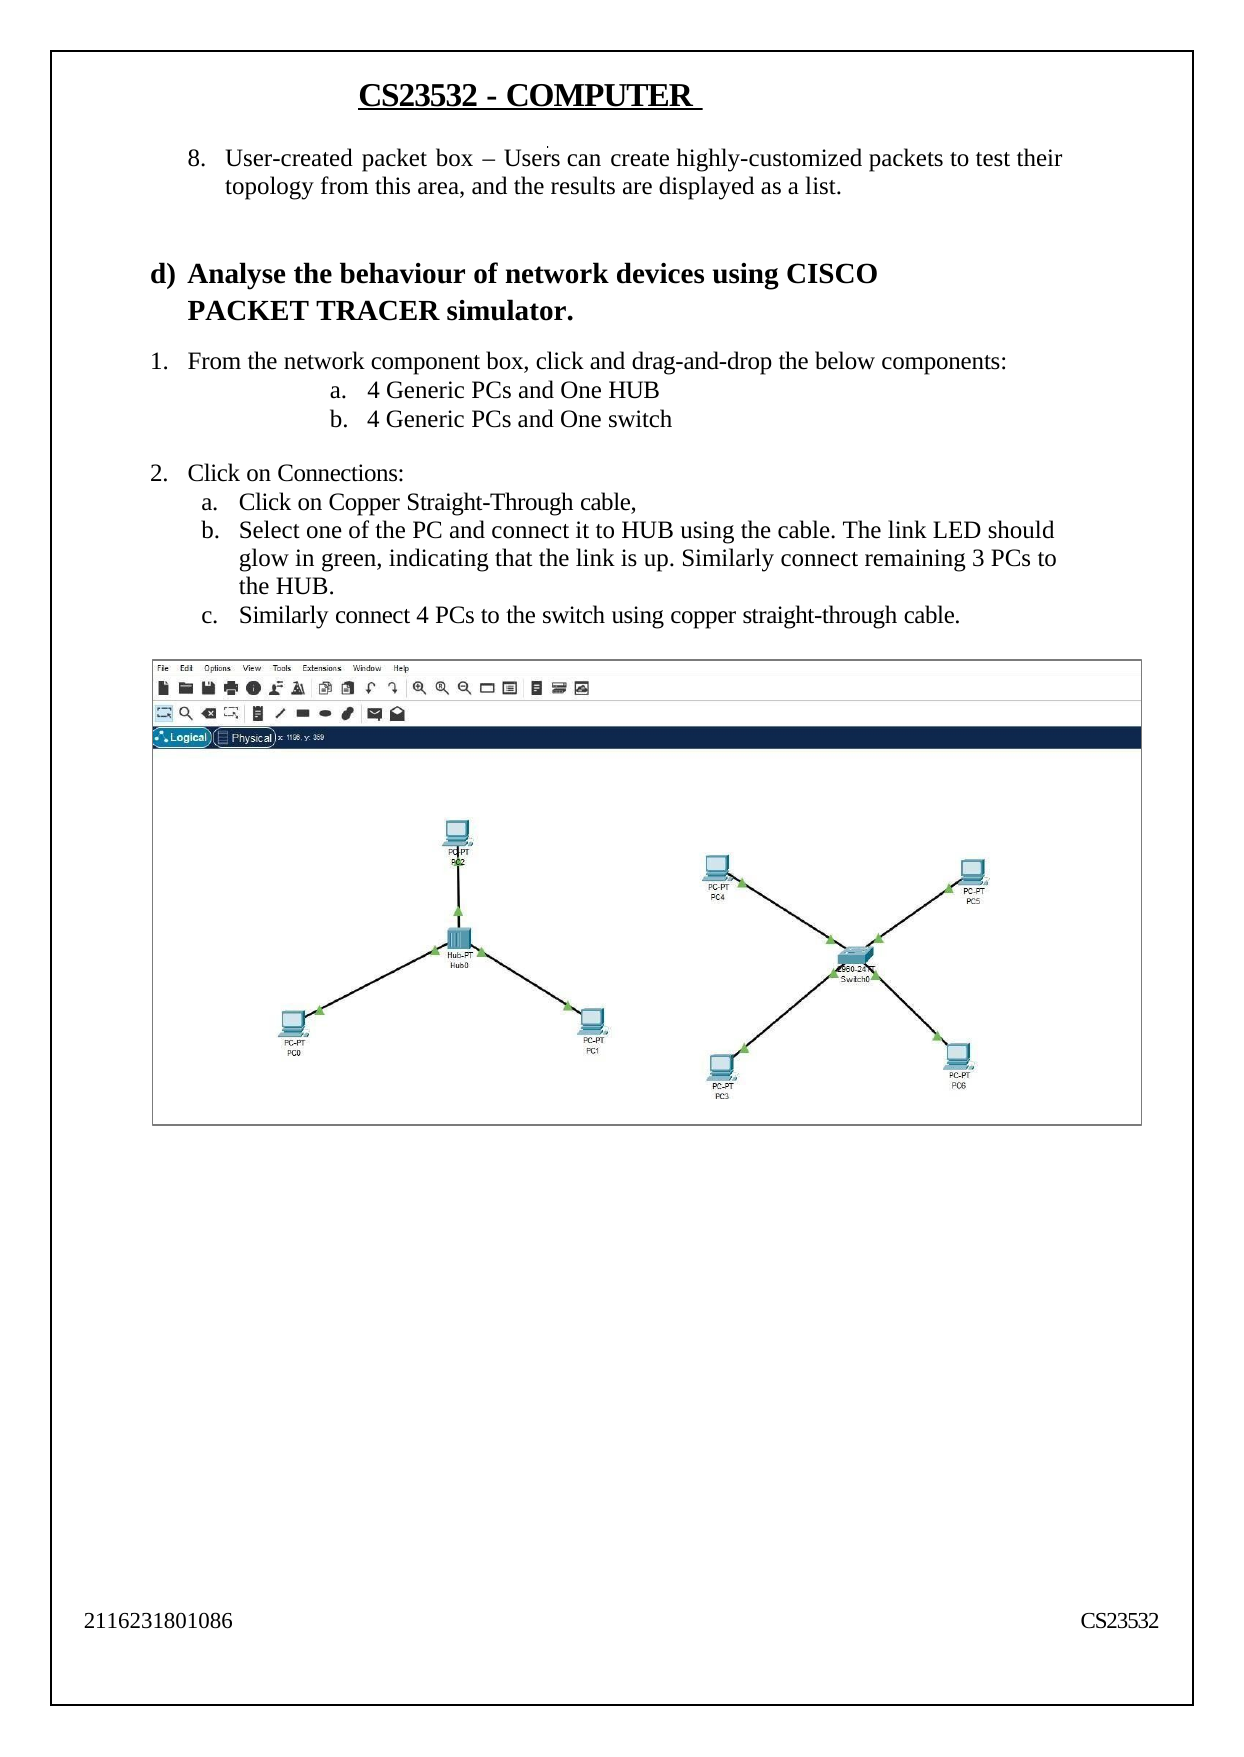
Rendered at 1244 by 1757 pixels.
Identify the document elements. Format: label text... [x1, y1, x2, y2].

list Select one of the PC and connect it to HUB using the cable. The link LED should glow in green, indicating that the link is up. Similarly connect remaining 3 PCs to the HUB. [201, 517, 1085, 600]
list User-created packet box – Users can create highly-customized packets to test their topology from this area, and the results are displayed as a list. [187, 145, 1065, 200]
list 4 Generic PCs and One switch [329, 404, 1185, 433]
list Click on Connections: [150, 459, 1185, 488]
list Click on Copper Straight-Through cable, [201, 488, 1185, 516]
list From the network component box, click and drag-and-drop the below components: [150, 347, 1185, 375]
subtitle Analyse the behaviour of network devices using CISCO PACKET TRACER simulator. [150, 256, 992, 327]
list 4 Generic PCs and One HUB [329, 375, 1185, 404]
list Similarly connect 4 PCs to the switch using copper straight-through cable. [201, 600, 1185, 628]
picture [153, 665, 1141, 1099]
